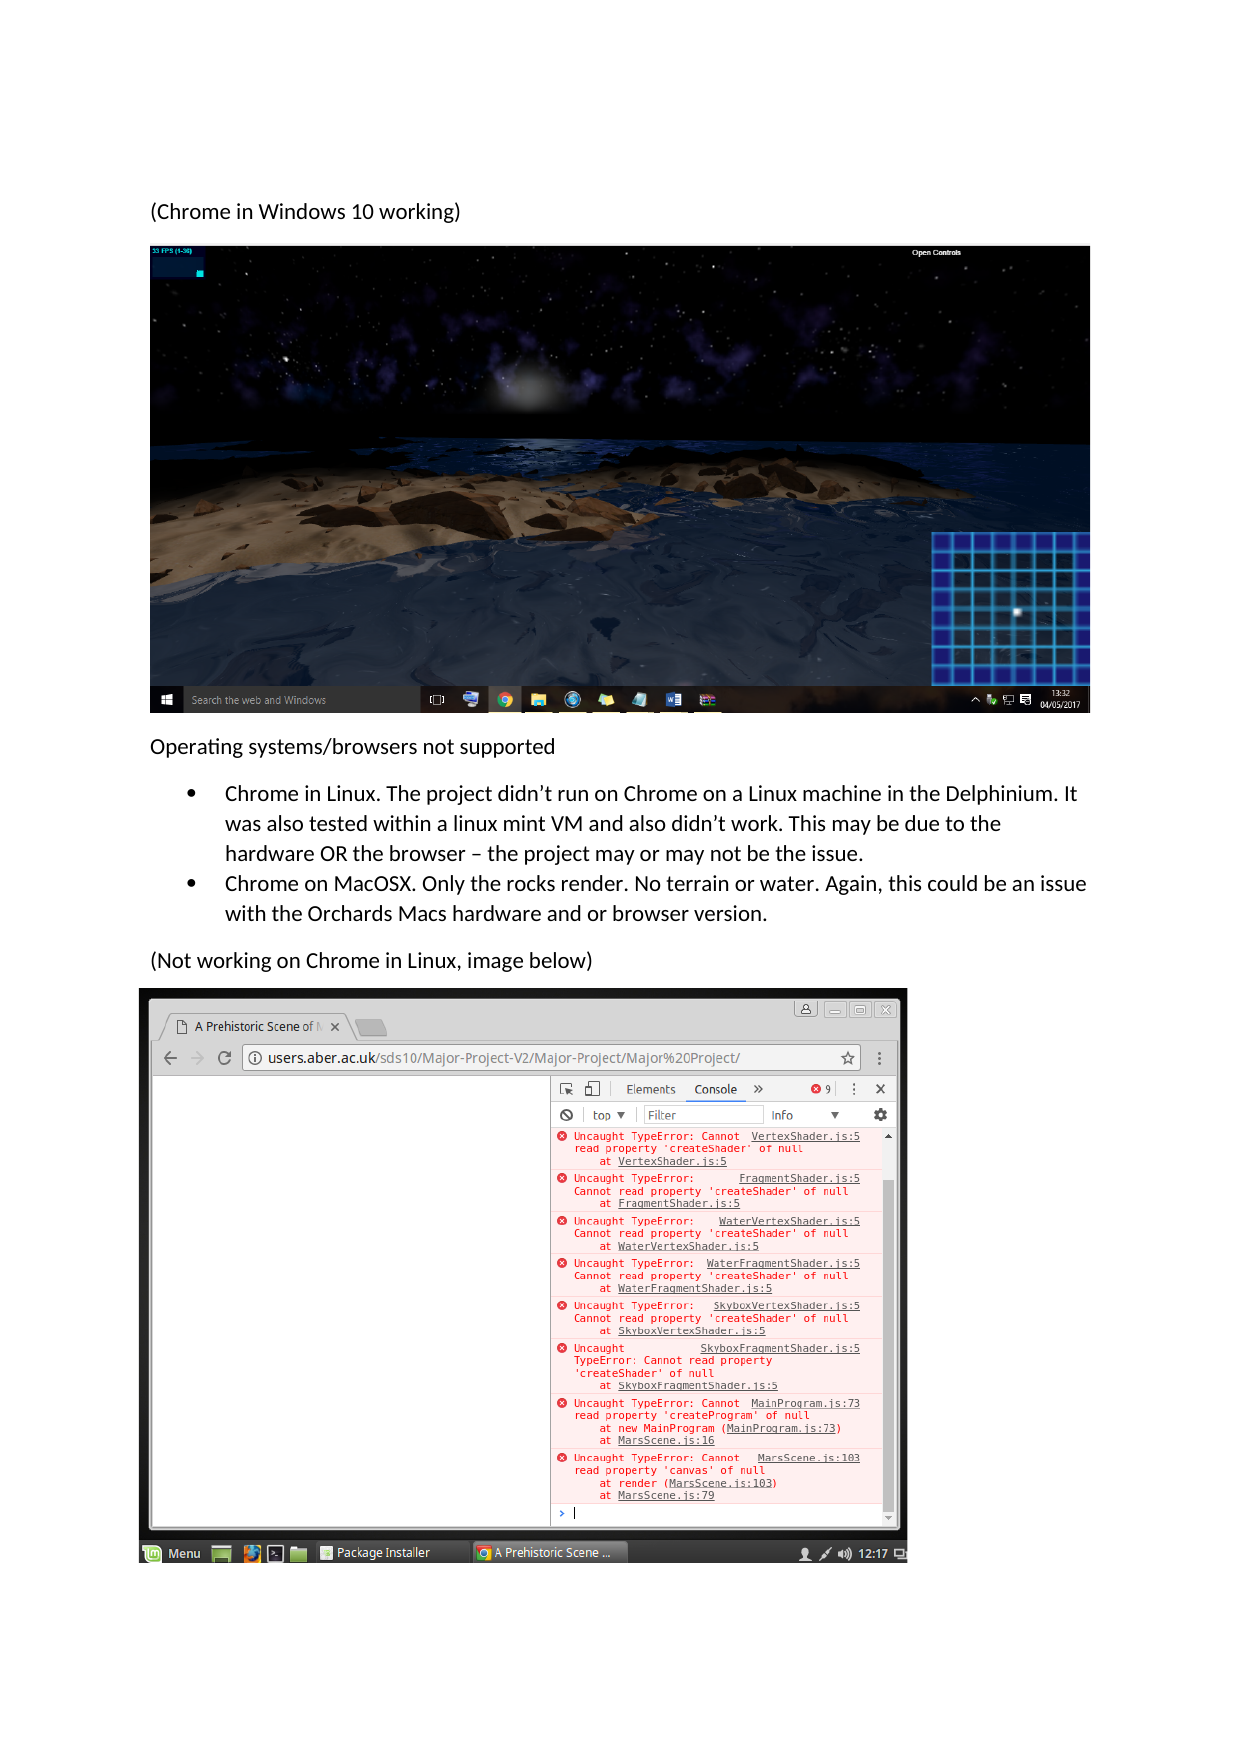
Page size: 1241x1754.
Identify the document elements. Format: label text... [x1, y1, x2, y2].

text (Not working on Chrome in Linux, image below) [150, 946, 1090, 974]
text Operating systems/browsers not supported [150, 732, 1090, 760]
list Chrome in Linux. The project didn’t run on Chrome on a Linux machine in the Delphinium. It was also tested within a linux mint VM and also didn’t work. This may be due to the hardware OR the browser – the project may or may not be the issue. [187, 779, 1090, 867]
picture [150, 243, 1091, 713]
text (Chrome in Windows 10 working) [150, 197, 1090, 225]
picture [138, 988, 907, 1564]
list Chrome on MacOSX. Only the rocks render. No terrain or water. Again, this could be an issue with the Orchards Macs hardware and or browser version. [187, 869, 1090, 928]
